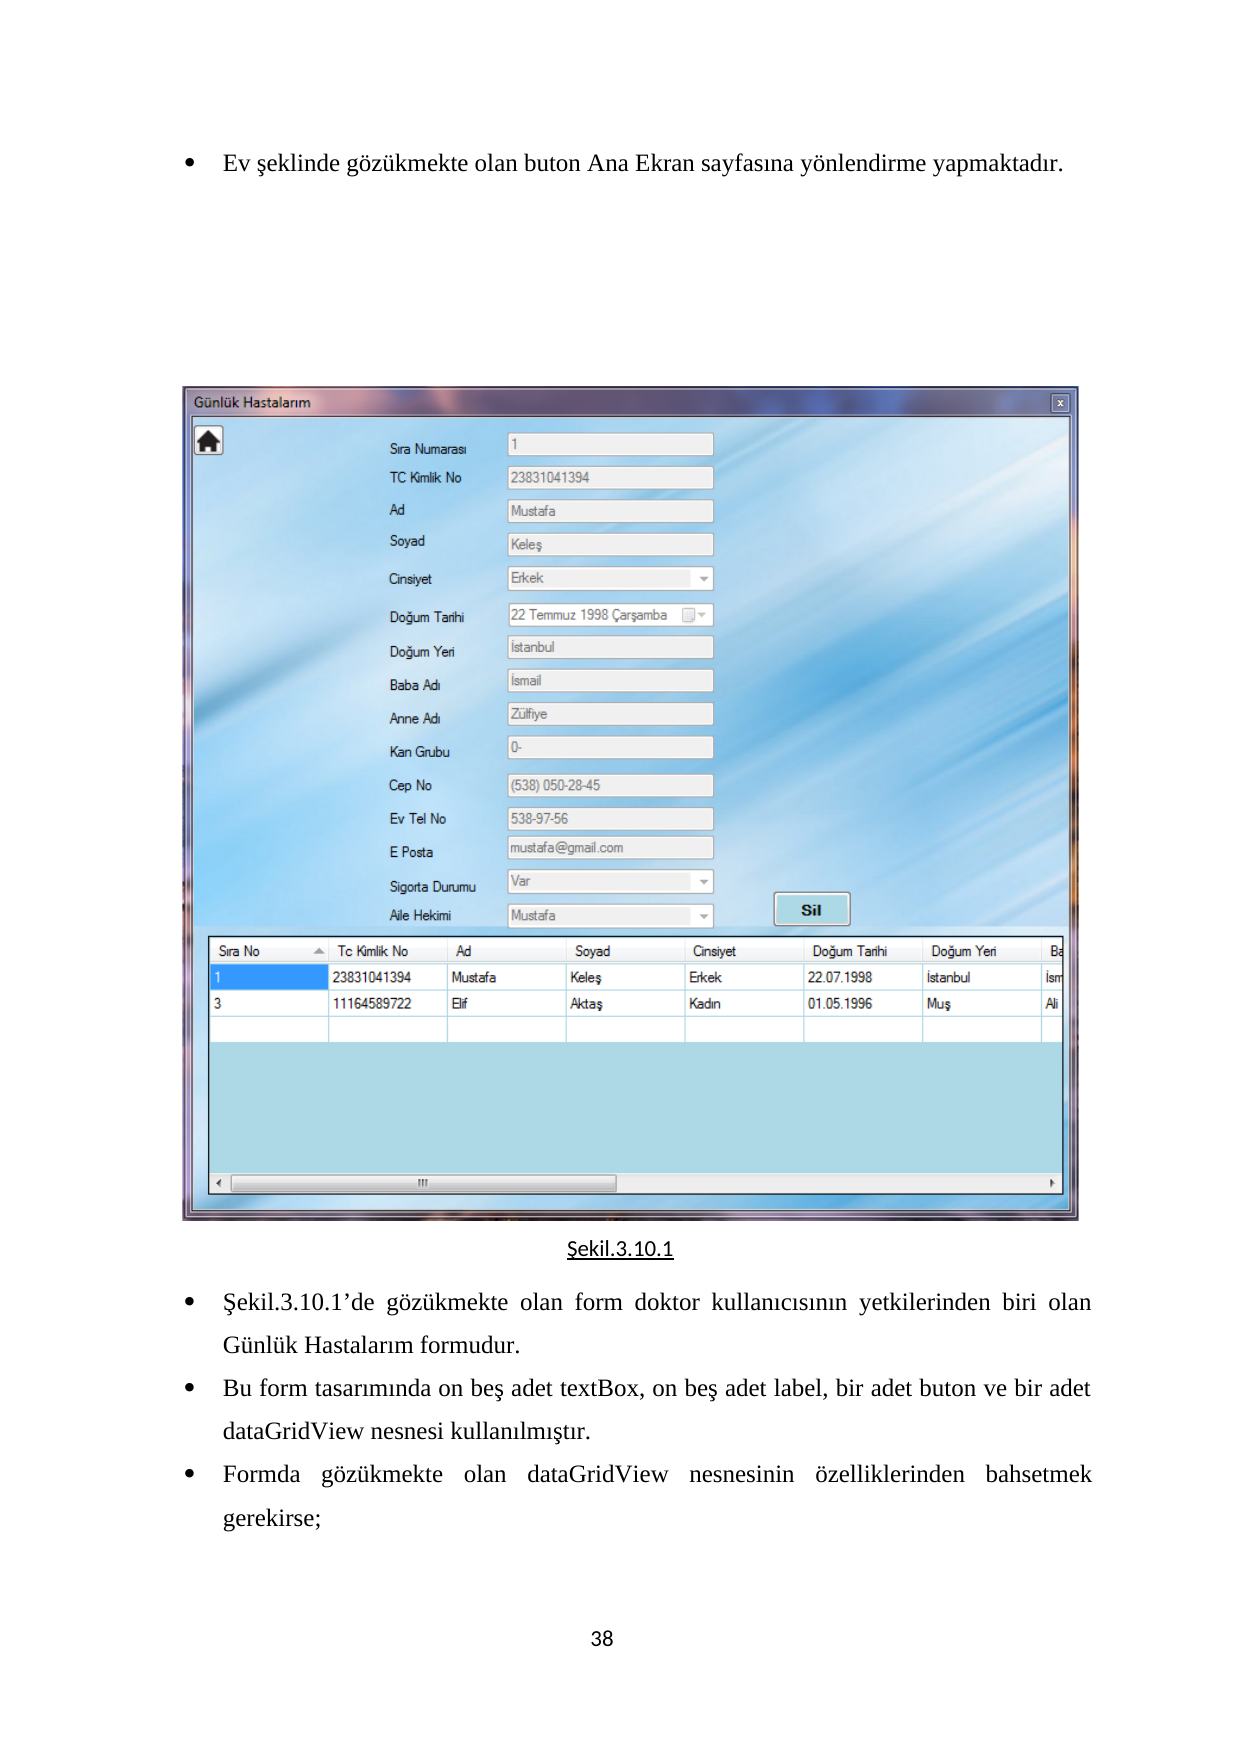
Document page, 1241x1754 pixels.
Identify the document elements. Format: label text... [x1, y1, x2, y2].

text Şekil.3.10.1 [148, 1234, 1093, 1262]
list Bu form tasarımında on beş adet textBox, on beş adet label, bir adet buton ve bir adet dataGridView nesnesi kullanılmıştır. [185, 1373, 1093, 1445]
list Formda gözükmekte olan dataGridView nesnesinin özelliklerinden bahsetmek gerekirse; [185, 1459, 1093, 1531]
picture [182, 386, 1079, 1221]
list Şekil.3.10.1’de gözükmekte olan form doktor kullanıcısının yetkilerinden biri olan Günlük Hastalarım formudur. [185, 1287, 1093, 1359]
list Ev şeklinde gözükmekte olan buton Ana Ekran sayfasına yönlendirme yapmaktadır. [185, 148, 1093, 176]
